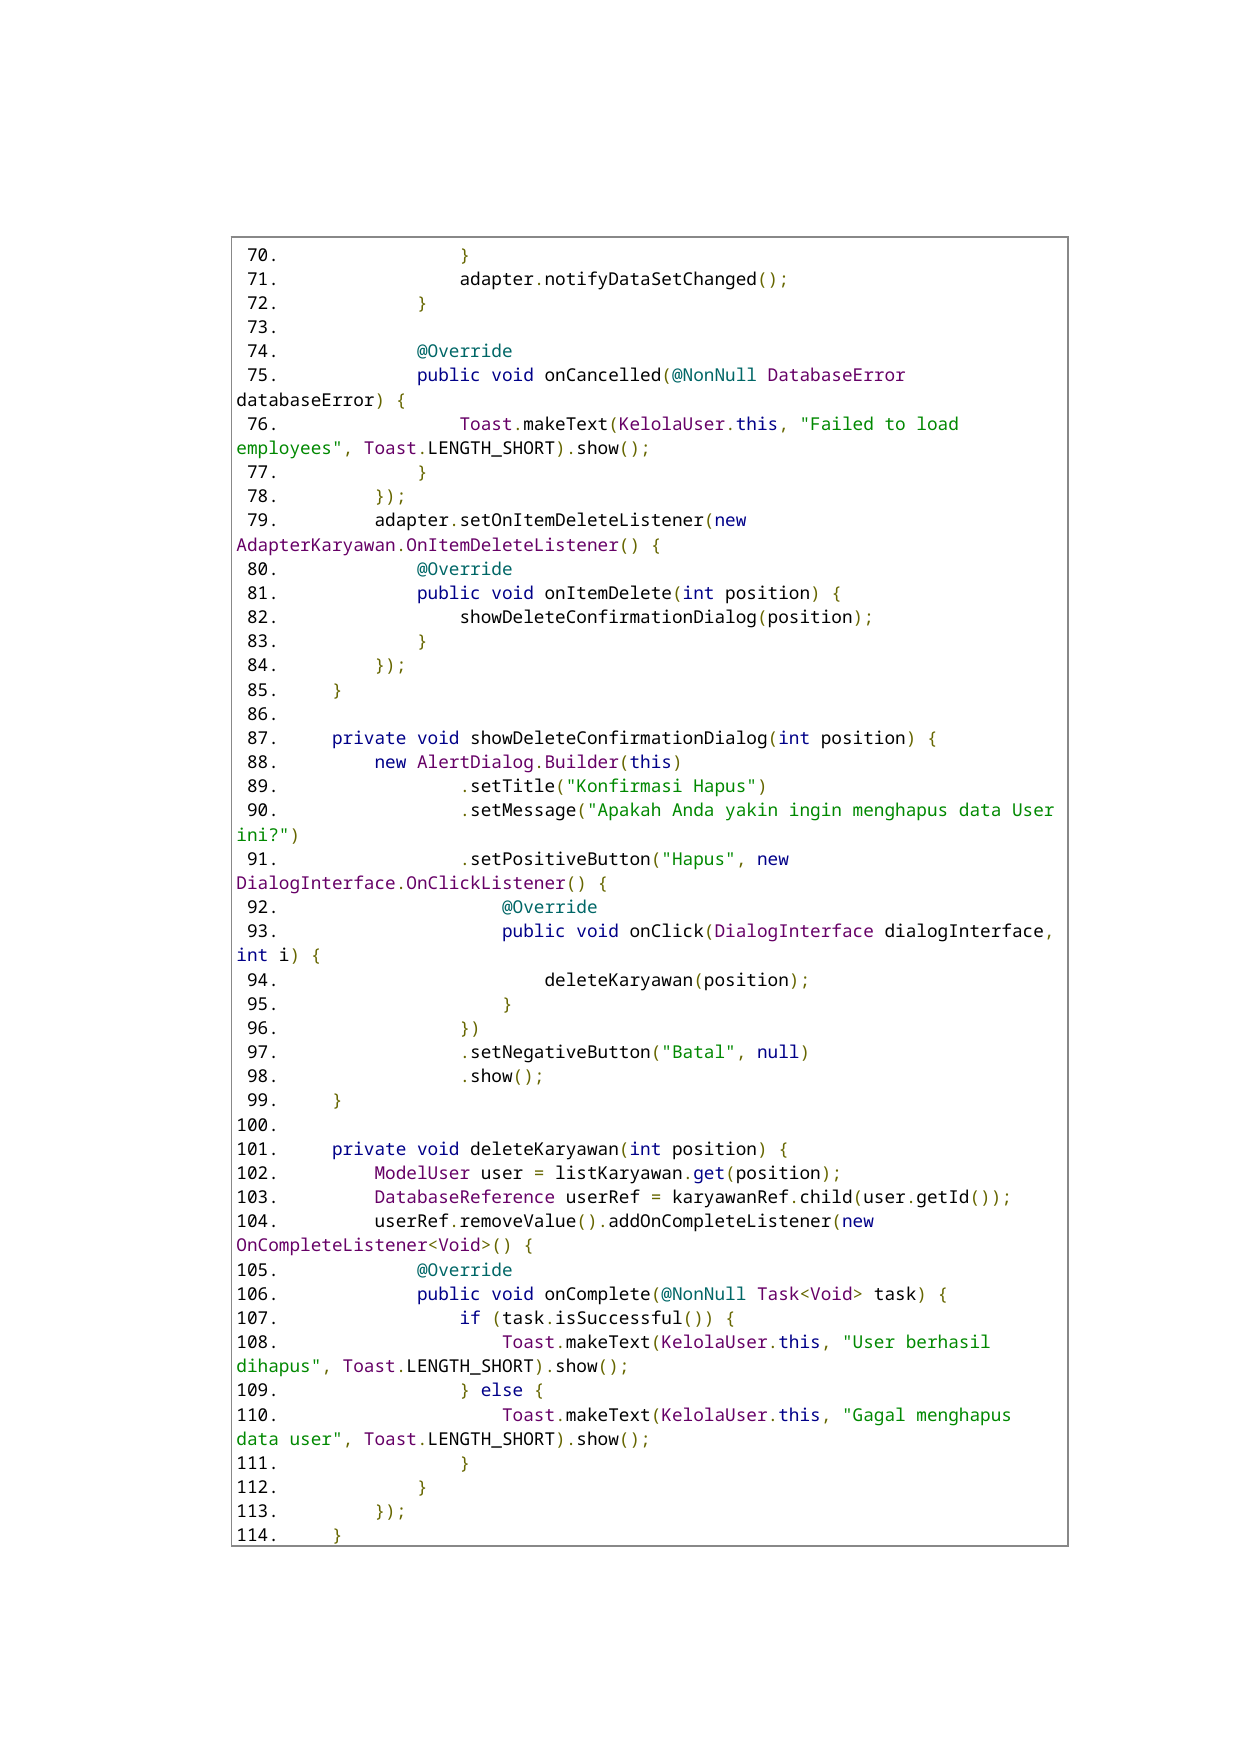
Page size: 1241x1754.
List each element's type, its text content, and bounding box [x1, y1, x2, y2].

text 88. new AlertDialog.Builder(this) [236, 749, 1063, 774]
text 114. } [236, 1523, 1063, 1545]
text 70. } [232, 238, 1067, 266]
text 81. public void onItemDelete(int position) { [236, 580, 1063, 604]
text 77. } [236, 459, 1063, 484]
text 100. [236, 1112, 1063, 1136]
text 82. showDeleteConfirmationDialog(position); [236, 604, 1063, 629]
text 109. } else { [236, 1378, 1063, 1402]
text 73. [236, 314, 1063, 339]
text 111. } [236, 1450, 1063, 1474]
text 78. }); [236, 484, 1063, 508]
text 71. adapter.notifyDataSetChanged(); [236, 266, 1063, 290]
text 110. Toast.makeText(KelolaUser.this, "Gagal menghapus data user", Toast.LENGTH_SHORT).show(); [236, 1402, 1063, 1450]
text 113. }); [236, 1499, 1063, 1523]
text 79. adapter.setOnItemDeleteListener(new AdapterKaryawan.OnItemDeleteListener() { [236, 508, 1063, 556]
text 97. .setNegativeButton("Batal", null) [236, 1039, 1063, 1064]
text 98. .show(); [236, 1064, 1063, 1088]
text 95. } [236, 991, 1063, 1015]
text 107. if (task.isSuccessful()) { [236, 1305, 1063, 1329]
text 91. .setPositiveButton("Hapus", new DialogInterface.OnClickListener() { [236, 846, 1063, 894]
text 102. ModelUser user = listKaryawan.get(position); [236, 1160, 1063, 1184]
text 85. } [236, 677, 1063, 701]
text 112. } [236, 1474, 1063, 1499]
text 106. public void onComplete(@NonNull Task<Void> task) { [236, 1281, 1063, 1305]
text 104. userRef.removeValue().addOnCompleteListener(new OnCompleteListener<Void>() { [236, 1209, 1063, 1257]
text 74. @Override [236, 339, 1063, 363]
text 105. @Override [236, 1257, 1063, 1281]
text 96. }) [236, 1015, 1063, 1039]
text 75. public void onCancelled(@NonNull DatabaseError databaseError) { [236, 363, 1063, 411]
text 83. } [236, 629, 1063, 653]
text 90. .setMessage("Apakah Anda yakin ingin menghapus data User ini?") [236, 798, 1063, 846]
text 94. deleteKaryawan(position); [236, 967, 1063, 991]
text 89. .setTitle("Konfirmasi Hapus") [236, 774, 1063, 798]
text 103. DatabaseReference userRef = karyawanRef.child(user.getId()); [236, 1184, 1063, 1209]
text 101. private void deleteKaryawan(int position) { [236, 1136, 1063, 1160]
text 86. [236, 701, 1063, 725]
text 93. public void onClick(DialogInterface dialogInterface, int i) { [236, 919, 1063, 967]
text 87. private void showDeleteConfirmationDialog(int position) { [236, 725, 1063, 749]
text 99. } [236, 1088, 1063, 1112]
text 80. @Override [236, 556, 1063, 580]
text 92. @Override [236, 894, 1063, 919]
text 76. Toast.makeText(KelolaUser.this, "Failed to load employees", Toast.LENGTH_SHORT).show(); [236, 411, 1063, 459]
text 108. Toast.makeText(KelolaUser.this, "User berhasil dihapus", Toast.LENGTH_SHORT).show(); [236, 1329, 1063, 1378]
text 72. } [236, 290, 1063, 314]
text 84. }); [236, 653, 1063, 677]
